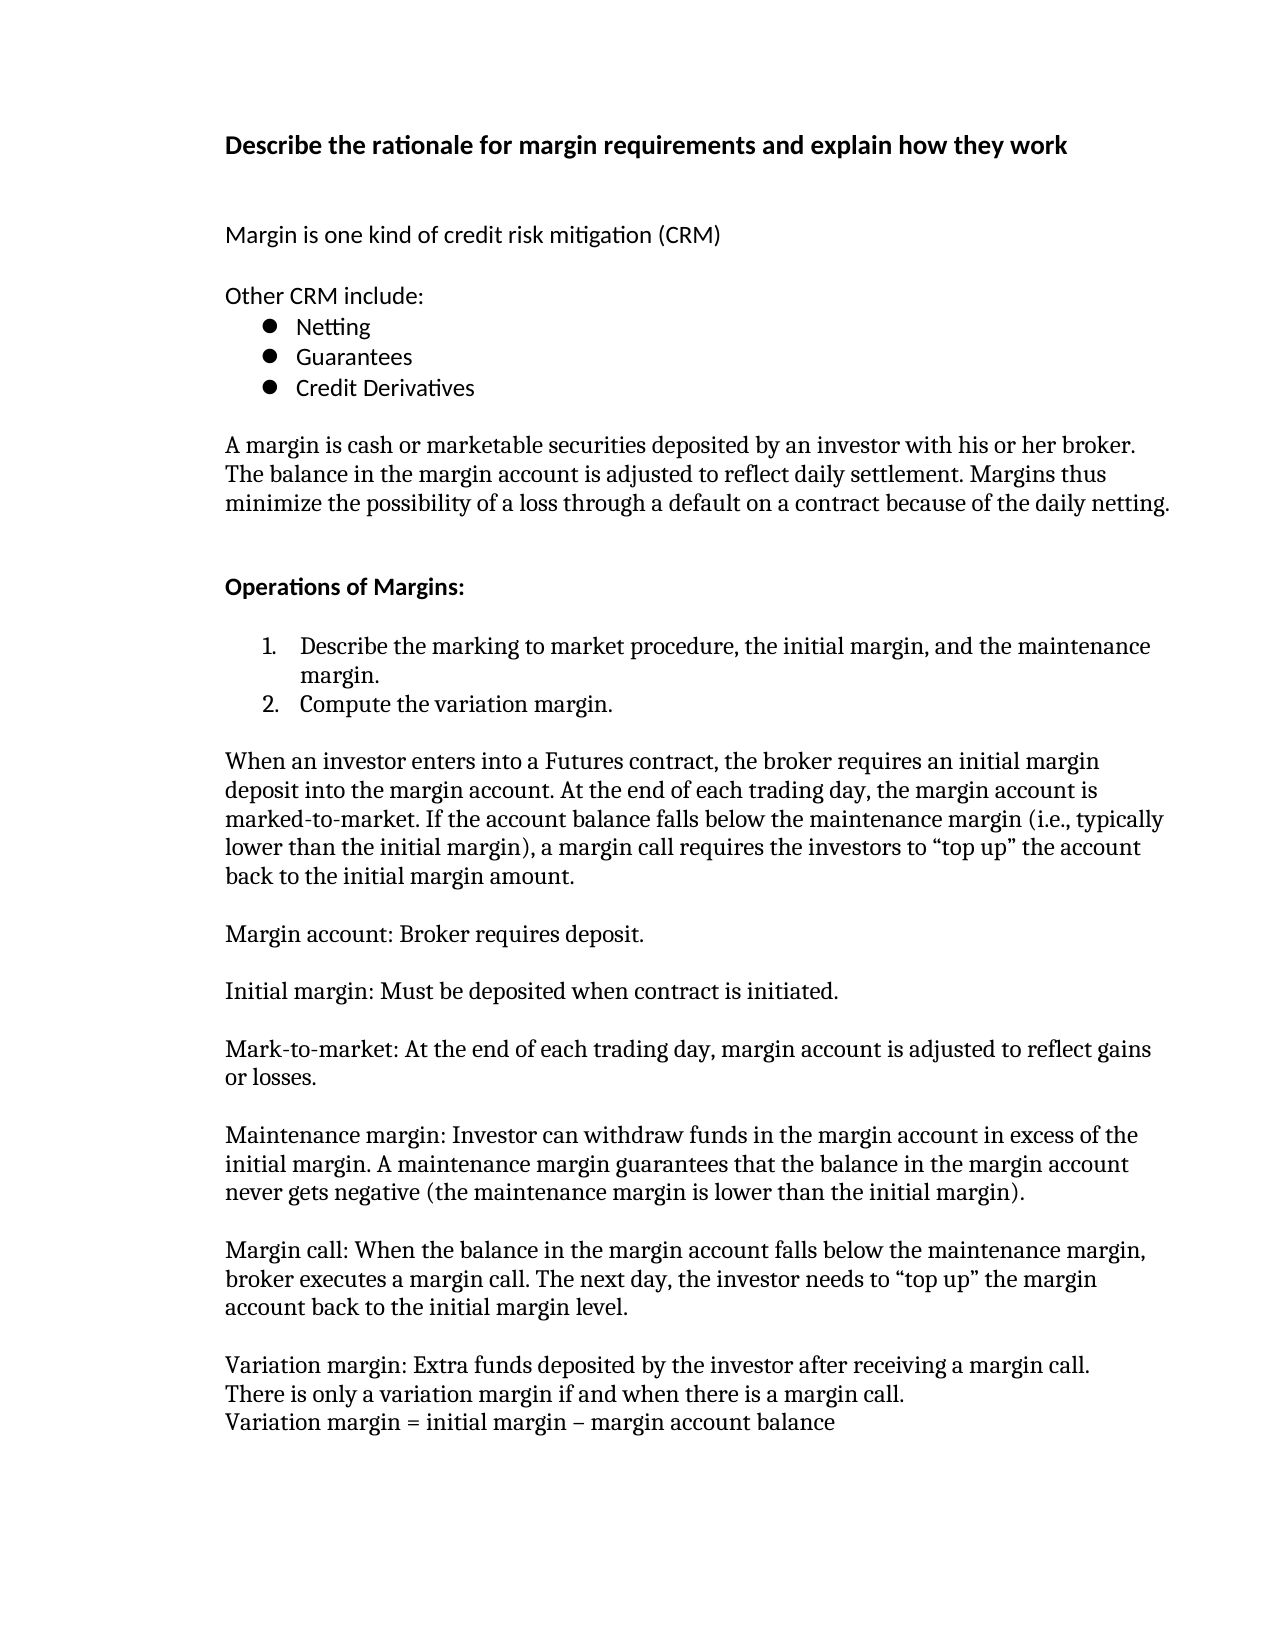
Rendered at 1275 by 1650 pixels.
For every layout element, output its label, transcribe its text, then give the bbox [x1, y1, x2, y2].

list Credit Derivatives [260, 372, 1172, 402]
list Guarantees [260, 341, 1172, 372]
text Variation margin: Extra funds deposited by the investor after receiving a margin call. [225, 1351, 1172, 1379]
text Margin is one kind of credit risk mitigation (CRM) [225, 219, 1172, 249]
list Compute the variation margin. [262, 689, 1172, 718]
list Netting [260, 311, 1172, 341]
text When an investor enters into a Futures contract, the broker requires an initial margin deposit into the margin account. At the end of each trading day, the margin account is marked-to-market. If the account balance falls below the maintenance margin (i.e., typically lower than the initial margin), a margin call requires the investors to “top up” the account back to the initial margin amount. [225, 747, 1172, 891]
text Other CRM include: [225, 249, 1172, 311]
text Margin call: When the balance in the margin account falls below the maintenance margin, broker executes a margin call. The next day, the investor needs to “top up” the margin account back to the initial margin level. [225, 1236, 1172, 1322]
text Maintenance margin: Investor can withdraw funds in the margin account in excess of the initial margin. A maintenance margin guarantees that the balance in the margin account never gets negative (the maintenance margin is lower than the initial margin). [225, 1121, 1172, 1207]
text Variation margin = initial margin – margin account balance [225, 1408, 1172, 1437]
text Margin account: Broker requires deposit. [225, 919, 1172, 948]
text Initial margin: Must be deposited when contract is initiated. [225, 977, 1172, 1006]
subtitle Describe the rationale for margin requirements and explain how they work [225, 128, 1172, 162]
list Describe the marking to market procedure, the initial margin, and the maintenance margin. [262, 632, 1172, 689]
text Mark-to-market: At the end of each trading day, margin account is adjusted to reflect gains or losses. [225, 1034, 1172, 1092]
text There is only a variation margin if and when there is a margin call. [225, 1379, 1172, 1408]
text A margin is cash or marketable securities deposited by an investor with his or her broker. The balance in the margin account is adjusted to reflect daily settlement. Margins thus minimize the possibility of a loss through a default on a contract because of the daily netting. [225, 431, 1172, 517]
subtitle Operations of Margins: [225, 571, 1172, 632]
